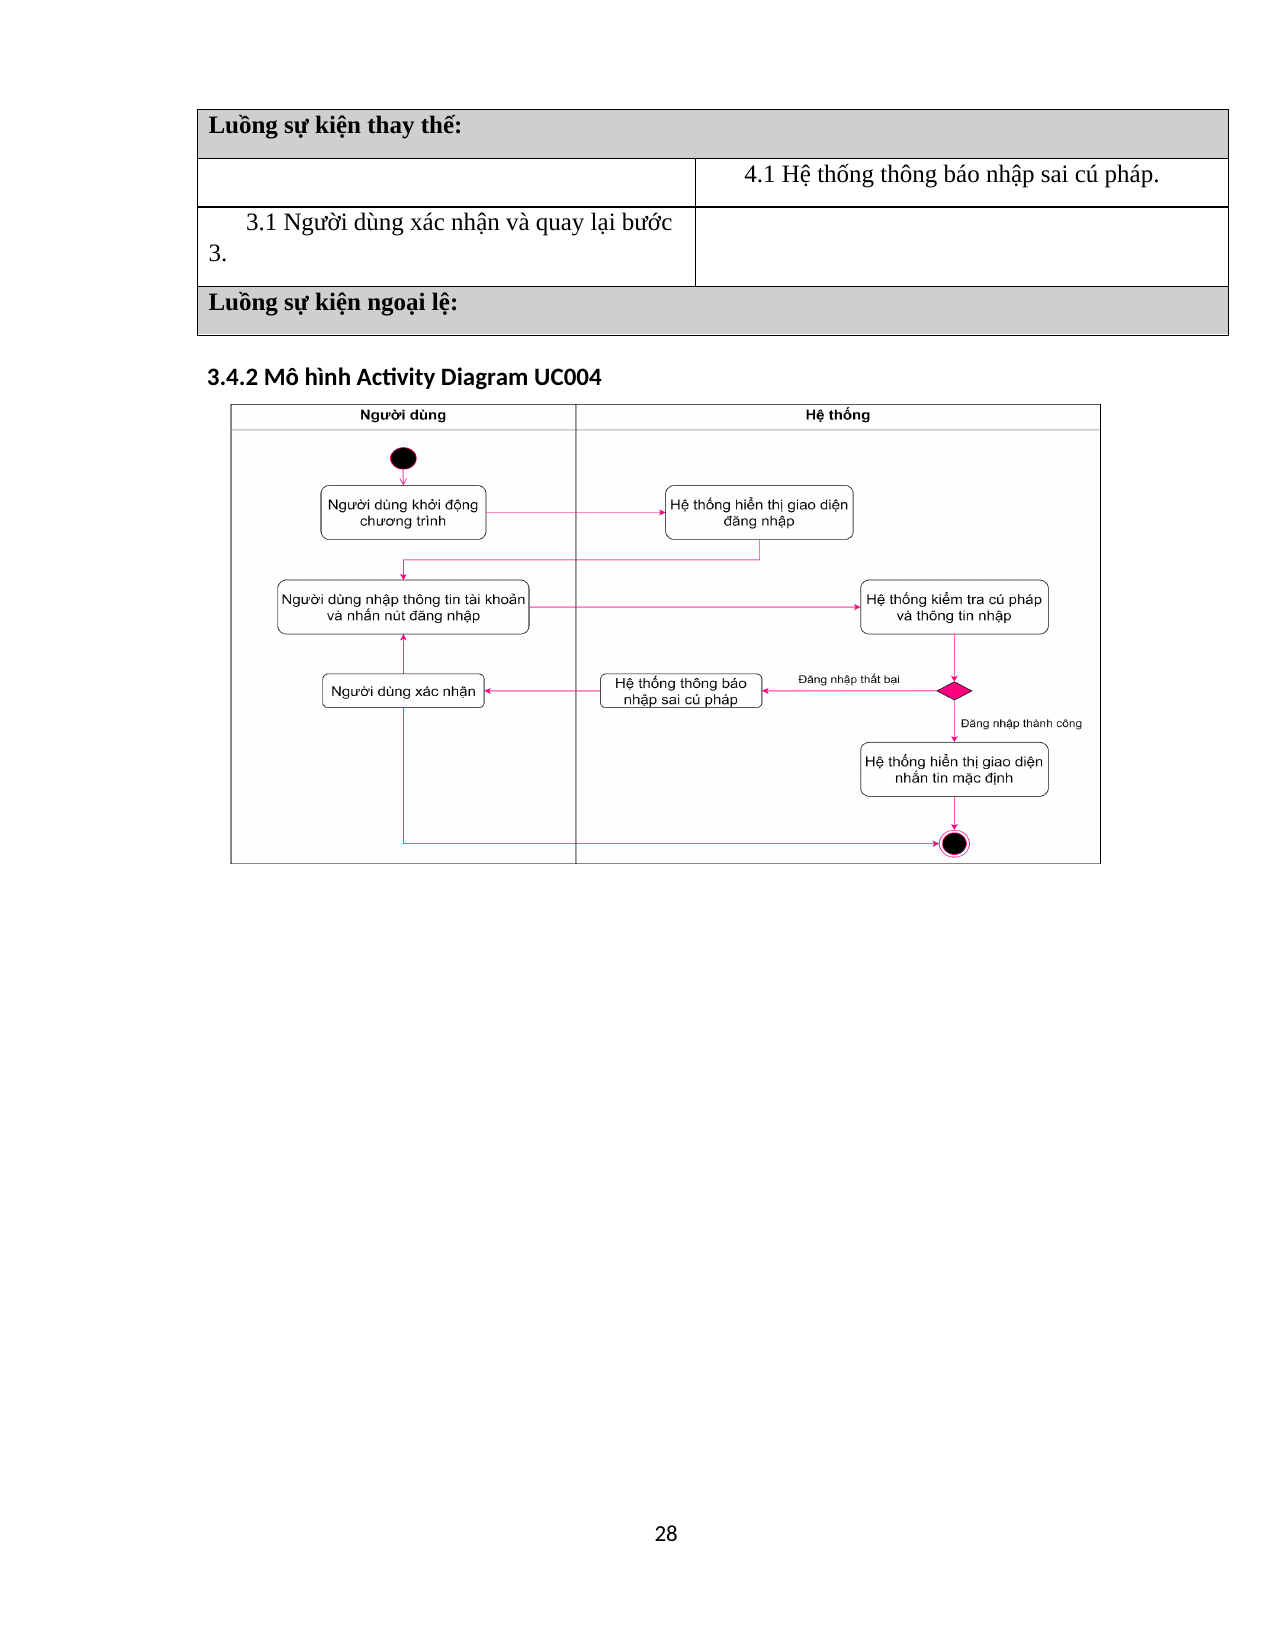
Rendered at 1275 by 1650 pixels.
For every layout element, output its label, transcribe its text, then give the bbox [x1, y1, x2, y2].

subtitle 3.4.2 Mô hình Activity Diagram UC004 [207, 361, 1125, 391]
table_cell 4.1 Hệ thống thông báo nhập sai cú pháp. [696, 159, 1228, 206]
table_cell 3.1 Người dùng xác nhận và quay lại bước 3. [198, 208, 695, 286]
table_cell [198, 159, 695, 206]
table_cell Luồng sự kiện thay thế: [198, 110, 1228, 158]
table_cell [696, 208, 1228, 286]
picture [223, 397, 1109, 871]
table_cell Luồng sự kiện ngoại lệ: [198, 287, 1228, 334]
